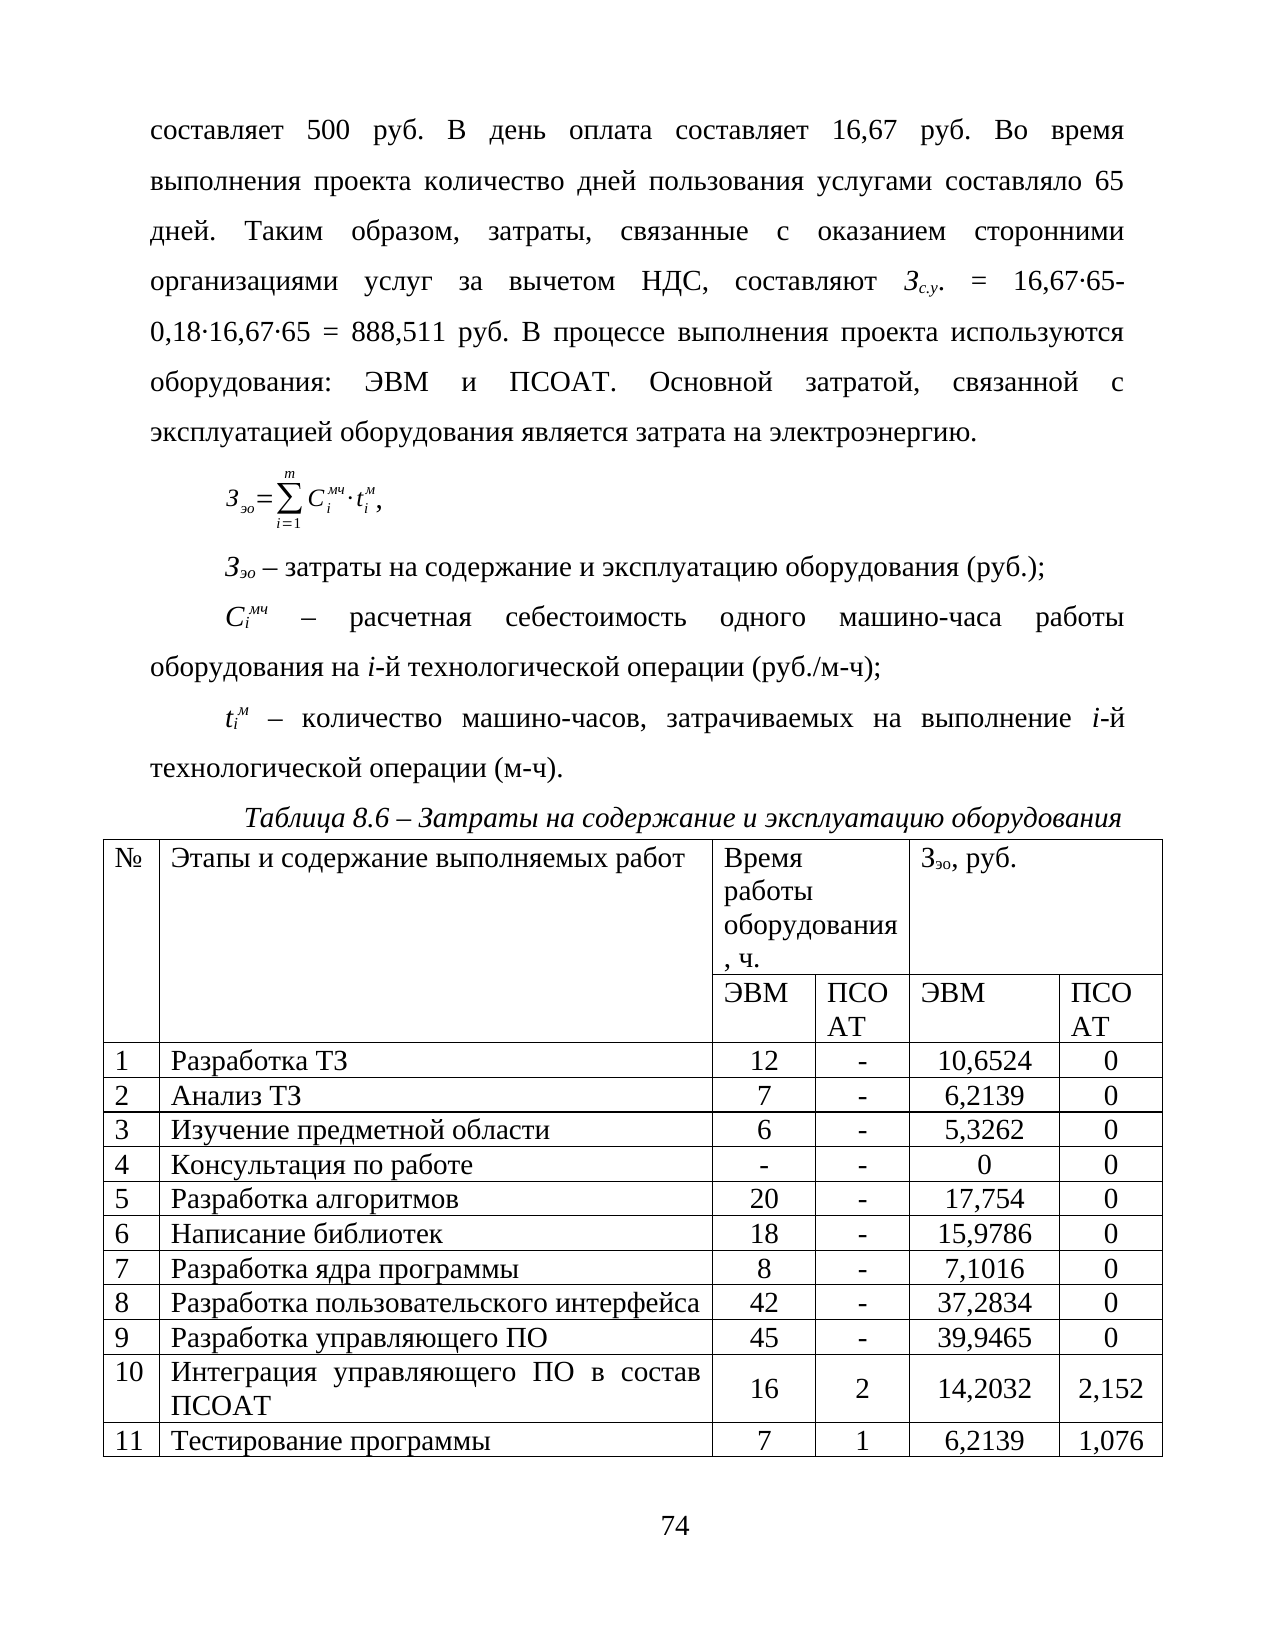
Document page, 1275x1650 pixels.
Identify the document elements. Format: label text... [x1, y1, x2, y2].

table_cell - [816, 1285, 909, 1319]
table_cell 4 [104, 1147, 159, 1181]
table_cell - [816, 1078, 909, 1111]
table_cell 0 [1060, 1320, 1162, 1353]
table_cell 8 [713, 1251, 815, 1284]
table_cell 0 [1060, 1251, 1162, 1284]
table_cell 9 [104, 1320, 159, 1353]
table_cell 3 [104, 1113, 159, 1146]
table_cell Анализ ТЗ [160, 1078, 712, 1111]
table_cell ЭВМ [713, 975, 815, 1042]
table_cell 6 [713, 1113, 815, 1146]
table_cell 6 [104, 1216, 159, 1250]
table_cell Разработка управляющего ПО [160, 1320, 712, 1353]
table_cell 14,2032 [910, 1355, 1059, 1422]
table_cell ПСОАТ [1060, 975, 1162, 1042]
table_cell 15,9786 [910, 1216, 1059, 1250]
table_cell 1 [104, 1043, 159, 1077]
table_cell 42 [713, 1285, 815, 1319]
table_cell 0 [1060, 1285, 1162, 1319]
table_cell 7 [104, 1251, 159, 1284]
table_cell Разработка алгоритмов [160, 1182, 712, 1215]
table_cell 0 [1060, 1216, 1162, 1250]
table_cell 5,3262 [910, 1113, 1059, 1146]
table_cell 0 [1060, 1043, 1162, 1077]
table_cell ПСОАТ [816, 975, 909, 1042]
table_header Этапы и содержание выполняемых работ [160, 840, 712, 1042]
table_header Время работы оборудования, ч. [713, 840, 909, 974]
table_cell - [816, 1251, 909, 1284]
table_cell 1,076 [1060, 1423, 1162, 1456]
table_cell 17,754 [910, 1182, 1059, 1215]
table_header № [104, 840, 159, 1042]
table_cell 0 [1060, 1113, 1162, 1146]
table_cell 1 [816, 1423, 909, 1456]
table_cell 2 [104, 1078, 159, 1111]
table_cell 11 [104, 1423, 159, 1456]
table_cell - [816, 1113, 909, 1146]
table_cell 45 [713, 1320, 815, 1353]
table_cell Написание библиотек [160, 1216, 712, 1250]
table_cell Разработка пользовательского интерфейса [160, 1285, 712, 1319]
table_cell 5 [104, 1182, 159, 1215]
table_cell 39,9465 [910, 1320, 1059, 1353]
table_cell - [816, 1216, 909, 1250]
table_cell Тестирование программы [160, 1423, 712, 1456]
text Зэо – затраты на содержание и эксплуатацию оборудования (руб.); [150, 549, 1125, 582]
table_cell 2 [816, 1355, 909, 1422]
table_cell 20 [713, 1182, 815, 1215]
table_cell 18 [713, 1216, 815, 1250]
table_cell 37,2834 [910, 1285, 1059, 1319]
table_cell 0 [1060, 1078, 1162, 1111]
table_cell Разработка ядра программы [160, 1251, 712, 1284]
table_cell 0 [1060, 1147, 1162, 1181]
table_cell 8 [104, 1285, 159, 1319]
text , [150, 465, 1125, 532]
table_cell - [713, 1147, 815, 1181]
table_cell Разработка ТЗ [160, 1043, 712, 1077]
text Таблица 8.6 – Затраты на содержание и эксплуатацию оборудования [150, 800, 1125, 834]
table_cell Консультация по работе [160, 1147, 712, 1181]
table_cell Изучение предметной области [160, 1113, 712, 1146]
table_cell 7 [713, 1078, 815, 1111]
table_cell 7 [713, 1423, 815, 1456]
table_cell - [816, 1182, 909, 1215]
table_cell 0 [910, 1147, 1059, 1181]
table_cell ЭВМ [910, 975, 1059, 1042]
table_cell 7,1016 [910, 1251, 1059, 1284]
table_cell 10 [104, 1355, 159, 1422]
table_cell 12 [713, 1043, 815, 1077]
text Сiмч – расчетная себестоимость одного машино-часа работы оборудования на i-й технологической операции (руб./м-ч); [150, 599, 1125, 683]
table_cell - [816, 1320, 909, 1353]
table_cell 16 [713, 1355, 815, 1422]
table_cell - [816, 1043, 909, 1077]
table_cell - [816, 1147, 909, 1181]
table_cell 0 [1060, 1182, 1162, 1215]
table_cell 10,6524 [910, 1043, 1059, 1077]
table_cell 6,2139 [910, 1423, 1059, 1456]
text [150, 112, 1125, 448]
table_header Зэо, руб. [910, 840, 1162, 974]
text tiм – количество машино-часов, затрачиваемых на выполнение i-й технологической операции (м-ч). [150, 700, 1125, 783]
table_cell 6,2139 [910, 1078, 1059, 1111]
table_cell Интеграция управляющего ПО в состав ПСОАТ [160, 1355, 712, 1422]
table_cell 2,152 [1060, 1355, 1162, 1422]
